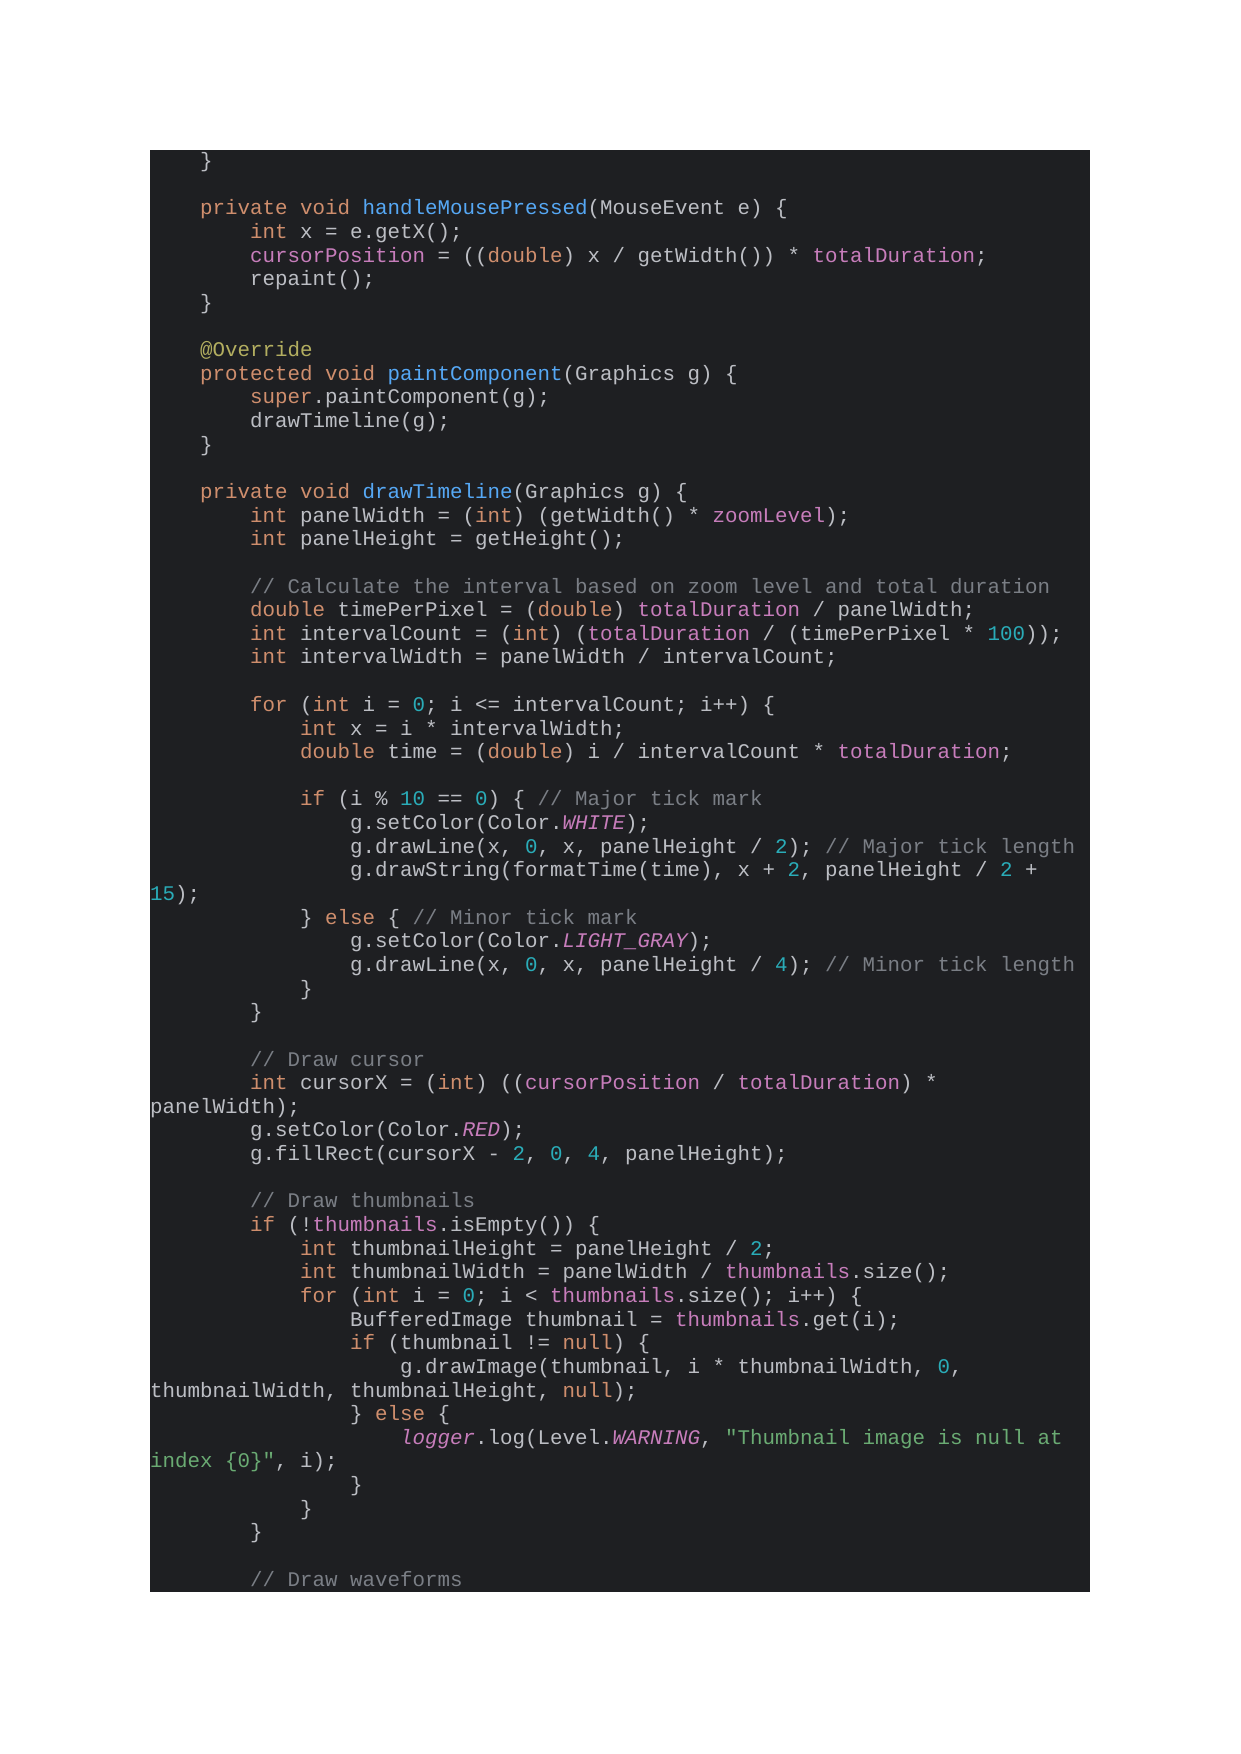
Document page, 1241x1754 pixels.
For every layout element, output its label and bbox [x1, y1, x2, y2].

text [150, 150, 1090, 1592]
